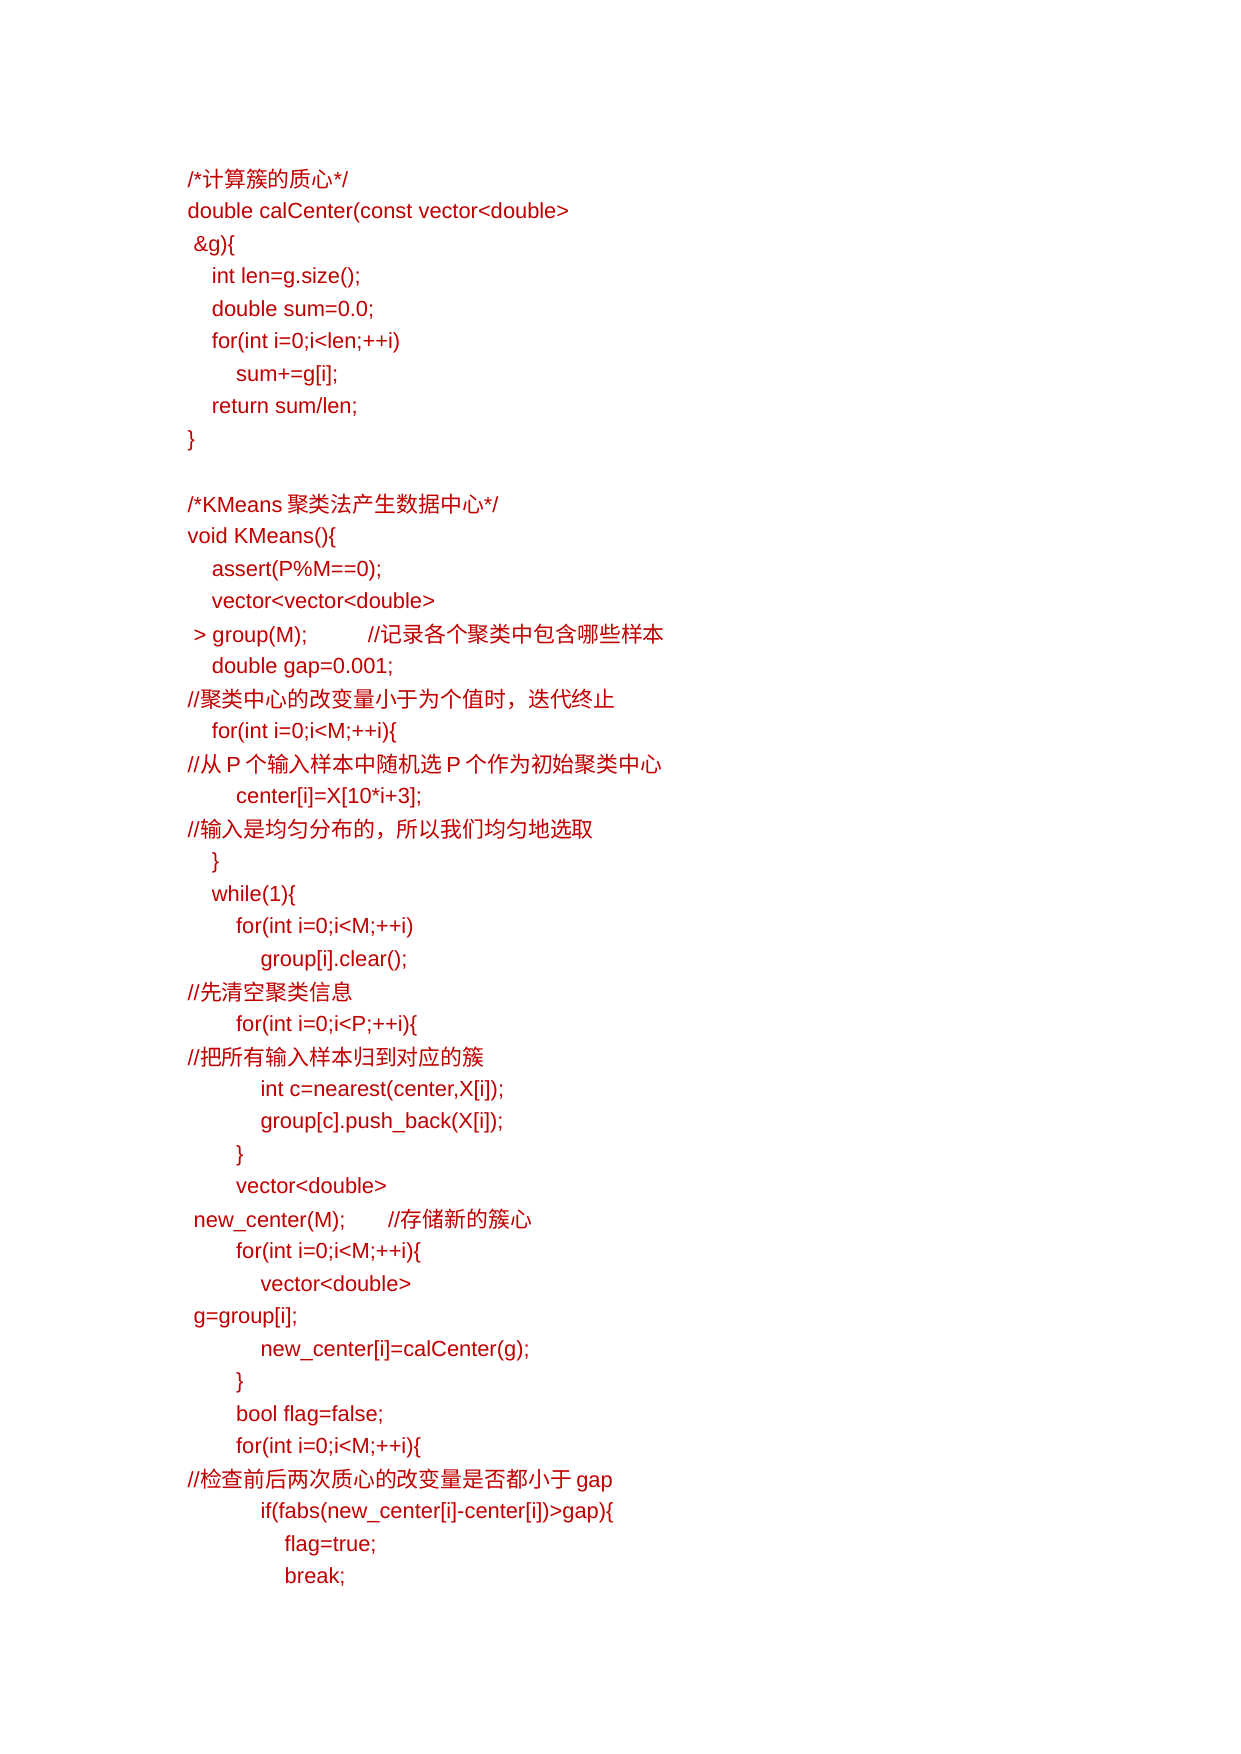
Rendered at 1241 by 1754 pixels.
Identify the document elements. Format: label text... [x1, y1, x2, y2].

list new_center[i]=calCenter(g); [187, 1332, 1053, 1364]
list int len=g.size(); [187, 259, 1053, 292]
list //把所有输入样本归到对应的簇 [187, 1039, 1053, 1072]
list new_center(M); //存储新的簇心 [187, 1202, 1053, 1234]
list g=group[i]; [187, 1299, 1053, 1332]
list flag=true; [187, 1527, 1053, 1559]
list while(1){ [187, 877, 1053, 909]
list for(int i=0;i<M;++i) [187, 909, 1053, 942]
list &g){ [187, 227, 1053, 259]
list //输入是均匀分布的，所以我们均匀地选取 [187, 812, 1053, 844]
list } [187, 1137, 1053, 1169]
list if(fabs(new_center[i]-center[i])>gap){ [187, 1494, 1053, 1527]
list > group(M); //记录各个聚类中包含哪些样本 [187, 617, 1053, 649]
list double calCenter(const vector<double> [187, 194, 1053, 227]
list group[c].push_back(X[i]); [187, 1104, 1053, 1137]
list //先清空聚类信息 [187, 974, 1053, 1007]
list //检查前后两次质心的改变量是否都小于gap [187, 1462, 1053, 1494]
list center[i]=X[10*i+3]; [187, 779, 1053, 812]
list double gap=0.001; [187, 649, 1053, 682]
list for(int i=0;i<M;++i){ [187, 714, 1053, 747]
list for(int i=0;i<len;++i) [187, 324, 1053, 357]
list //从P个输入样本中随机选P个作为初始聚类中心 [187, 747, 1053, 779]
list vector<double> [187, 1169, 1053, 1202]
list for(int i=0;i<M;++i){ [187, 1234, 1053, 1267]
list } [187, 1364, 1053, 1397]
list void KMeans(){ [187, 519, 1053, 552]
list sum+=g[i]; [187, 357, 1053, 389]
list return sum/len; [187, 389, 1053, 422]
list /*KMeans聚类法产生数据中心*/ [187, 487, 1053, 519]
list //聚类中心的改变量小于为个值时，迭代终止 [187, 682, 1053, 714]
list double sum=0.0; [187, 292, 1053, 324]
list for(int i=0;i<P;++i){ [187, 1007, 1053, 1039]
list group[i].clear(); [187, 942, 1053, 974]
list /*计算簇的质心*/ [187, 162, 1053, 194]
list vector<vector<double> [187, 584, 1053, 617]
list } [187, 422, 1053, 454]
list for(int i=0;i<M;++i){ [187, 1429, 1053, 1462]
list break; [187, 1559, 1053, 1592]
list assert(P%M==0); [187, 552, 1053, 584]
list int c=nearest(center,X[i]); [187, 1072, 1053, 1104]
list } [187, 844, 1053, 877]
list bool flag=false; [187, 1397, 1053, 1429]
list vector<double> [187, 1267, 1053, 1299]
